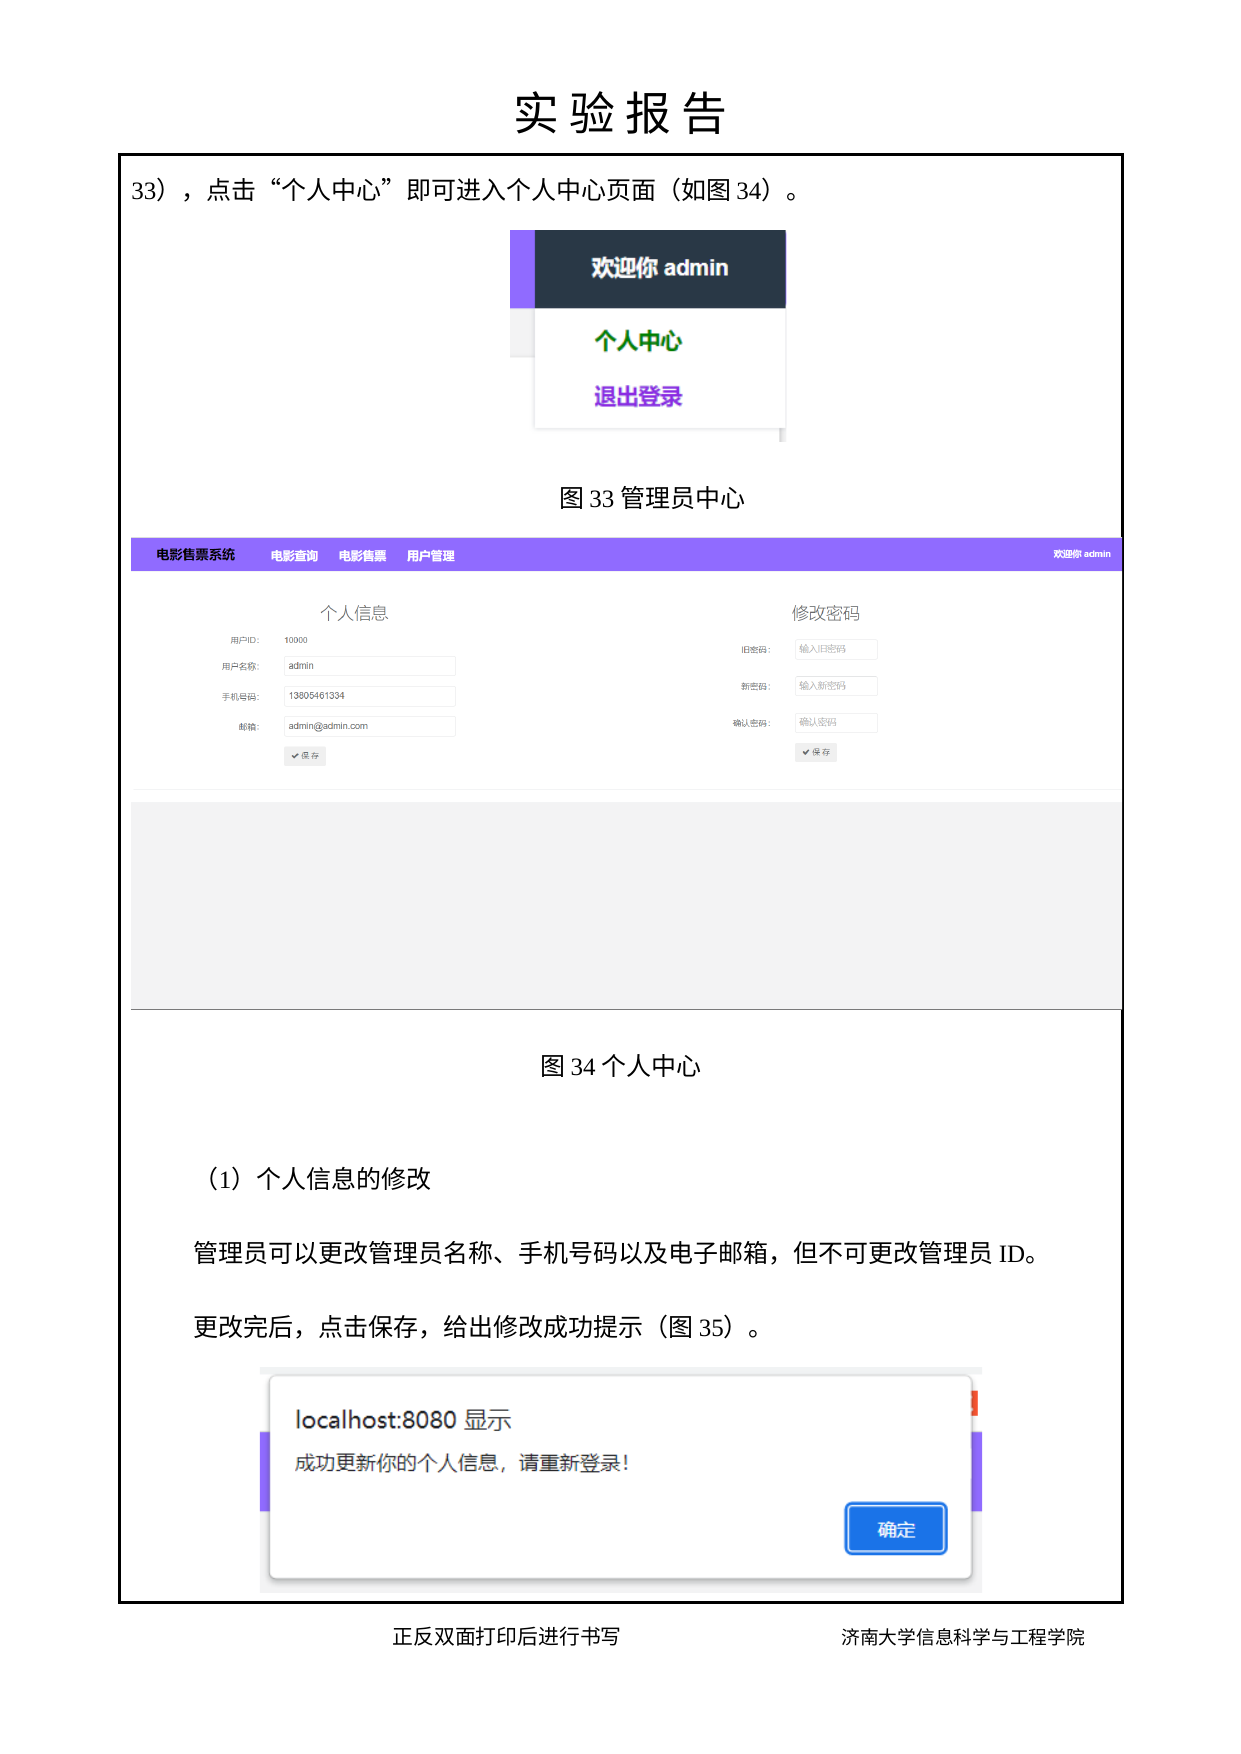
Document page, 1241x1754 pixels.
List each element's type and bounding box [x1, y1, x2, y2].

picture [131, 537, 1123, 1010]
picture [510, 230, 787, 442]
table_cell [121, 156, 1121, 1601]
picture [259, 1367, 983, 1593]
